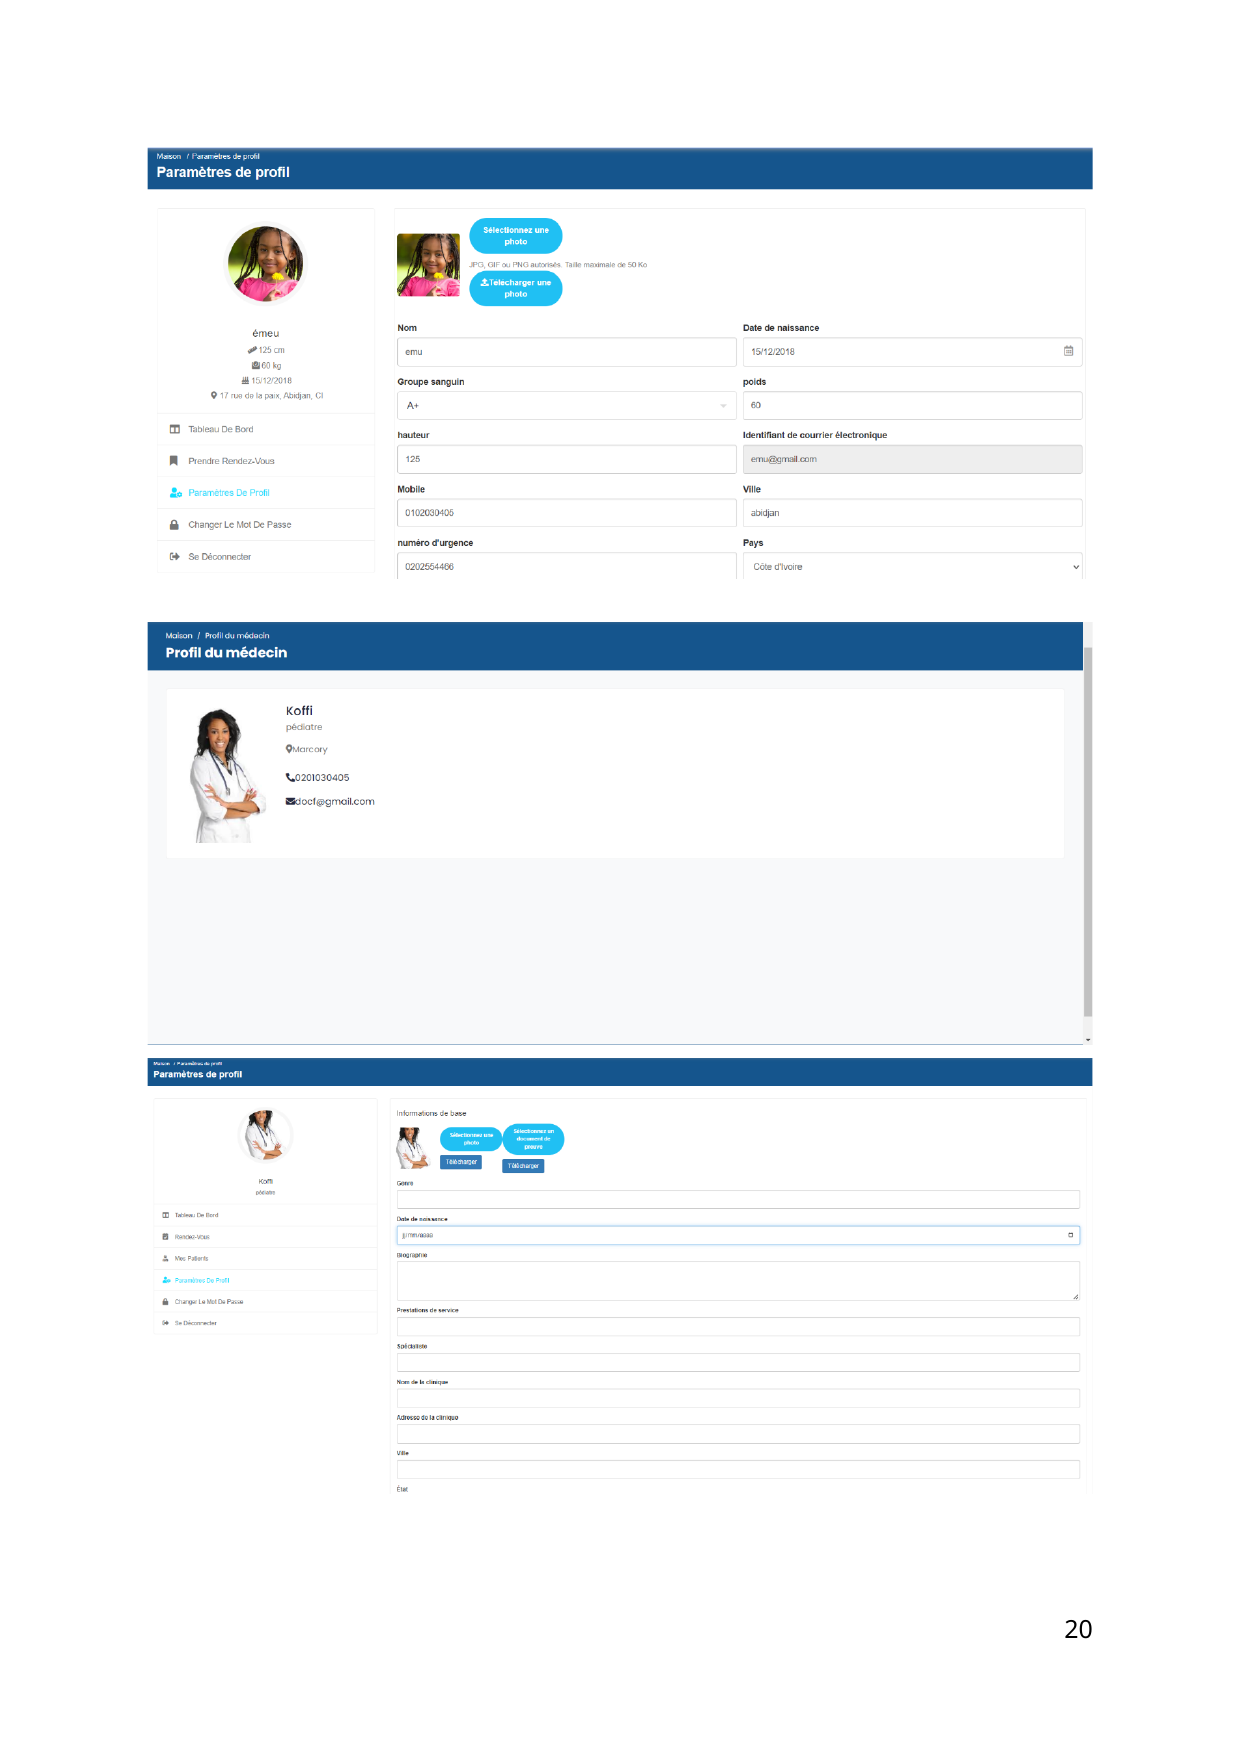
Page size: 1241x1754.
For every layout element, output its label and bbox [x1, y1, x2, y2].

picture [147, 147, 1093, 579]
picture [147, 1058, 1093, 1494]
picture [147, 622, 1093, 1045]
